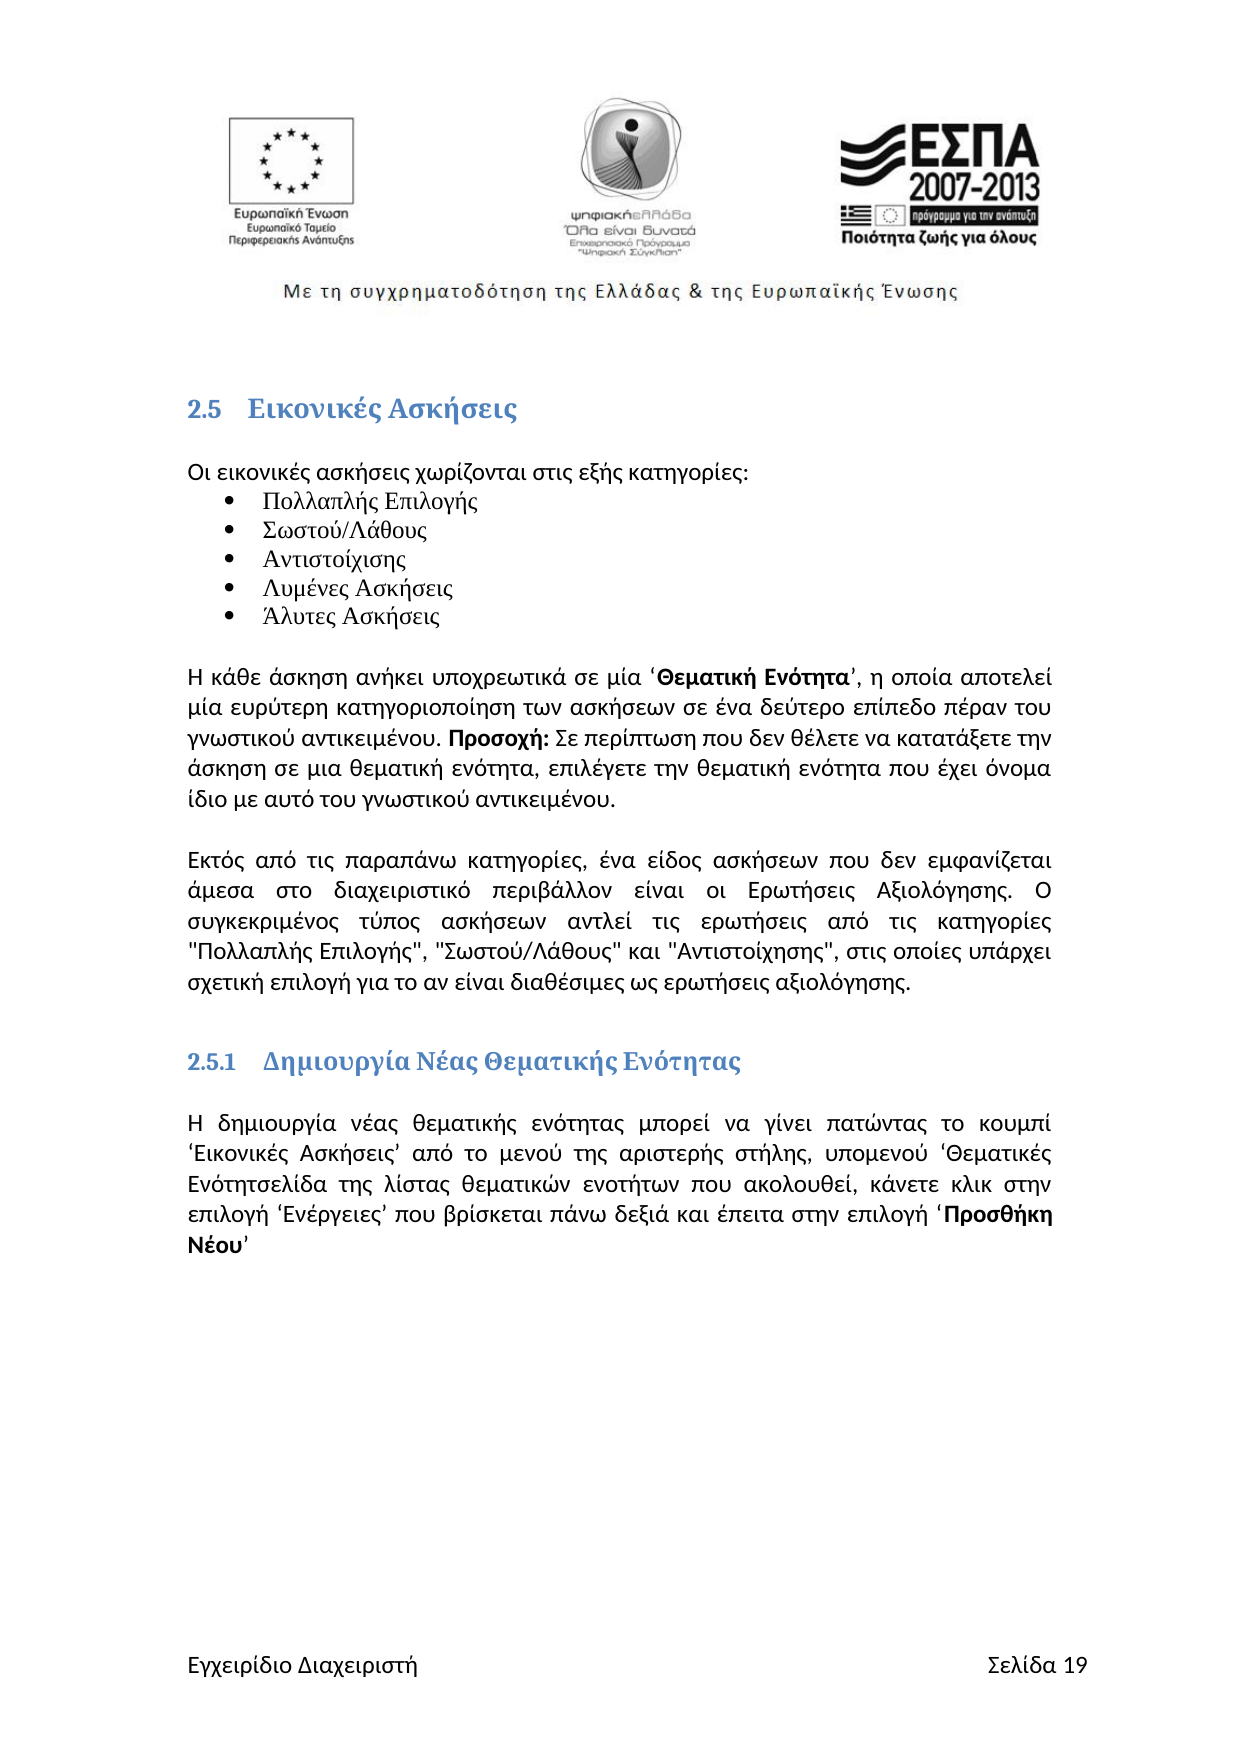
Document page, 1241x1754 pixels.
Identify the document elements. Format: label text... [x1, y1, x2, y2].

text Η κάθε άσκηση ανήκει υποχρεωτικά σε μία ‘Θεματική Ενότητα’, η οποία αποτελεί μία ευρύτερη κατηγοριοποίηση των ασκήσεων σε ένα δεύτερο επίπεδο πέραν του γνωστικού αντικειμένου. Προσοχή: Σε περίπτωση που δεν θέλετε να κατατάξετε την άσκηση σε μια θεματική ενότητα, επιλέγετε την θεματική ενότητα που έχει όνομα ίδιο με αυτό του γνωστικού αντικειμένου. [187, 661, 1053, 813]
text Οι εικονικές ασκήσεις χωρίζονται στις εξής κατηγορίες: [187, 456, 1053, 486]
subtitle Δημιουργία Νέας Θεματικής Ενότητας [187, 1048, 1053, 1077]
list Σωστού/Λάθους [225, 515, 1053, 544]
text Η δημιουργία νέας θεματικής ενότητας μπορεί να γίνει πατώντας το κουμπί ‘Εικονικές Ασκήσεις’ από το μενού της αριστερής στήλης, υπομενού ‘Θεματικές Ενότητ ﷽﷽﷽﷽﷽﷽﷽﷽ατάγες’. Στη σελίδα της λίστας θεματικών ενοτήτων που ακολουθεί, κάνετε κλικ στην επιλογή ‘Ενέργειες’ που βρίσκεται πάνω δεξιά και έπειτα στην επιλογή ‘Προσθήκη Νέου’ [187, 1107, 1053, 1260]
list Λυμένες Ασκήσεις [225, 573, 1053, 601]
subtitle Εικονικές Ασκήσεις [187, 394, 1053, 425]
list Πολλαπλής Επιλογής [225, 486, 1053, 515]
list Αντιστοίχισης [225, 544, 1053, 573]
list Άλυτες Ασκήσεις [225, 601, 1053, 630]
picture [187, 73, 1088, 343]
text Εκτός από τις παραπάνω κατηγορίες, ένα είδος ασκήσεων που δεν εμφανίζεται άμεσα στο διαχειριστικό περιβάλλον είναι οι Ερωτήσεις Αξιολόγησης. Ο συγκεκριμένος τύπος ασκήσεων αντλεί τις ερωτήσεις από τις κατηγορίες "Πολλαπλής Επιλογής", "Σωστού/Λάθους" και "Αντιστοίχησης", στις οποίες υπάρχει σχετική επιλογή για το αν είναι διαθέσιμες ως ερωτήσεις αξιολόγησης. [187, 844, 1053, 996]
